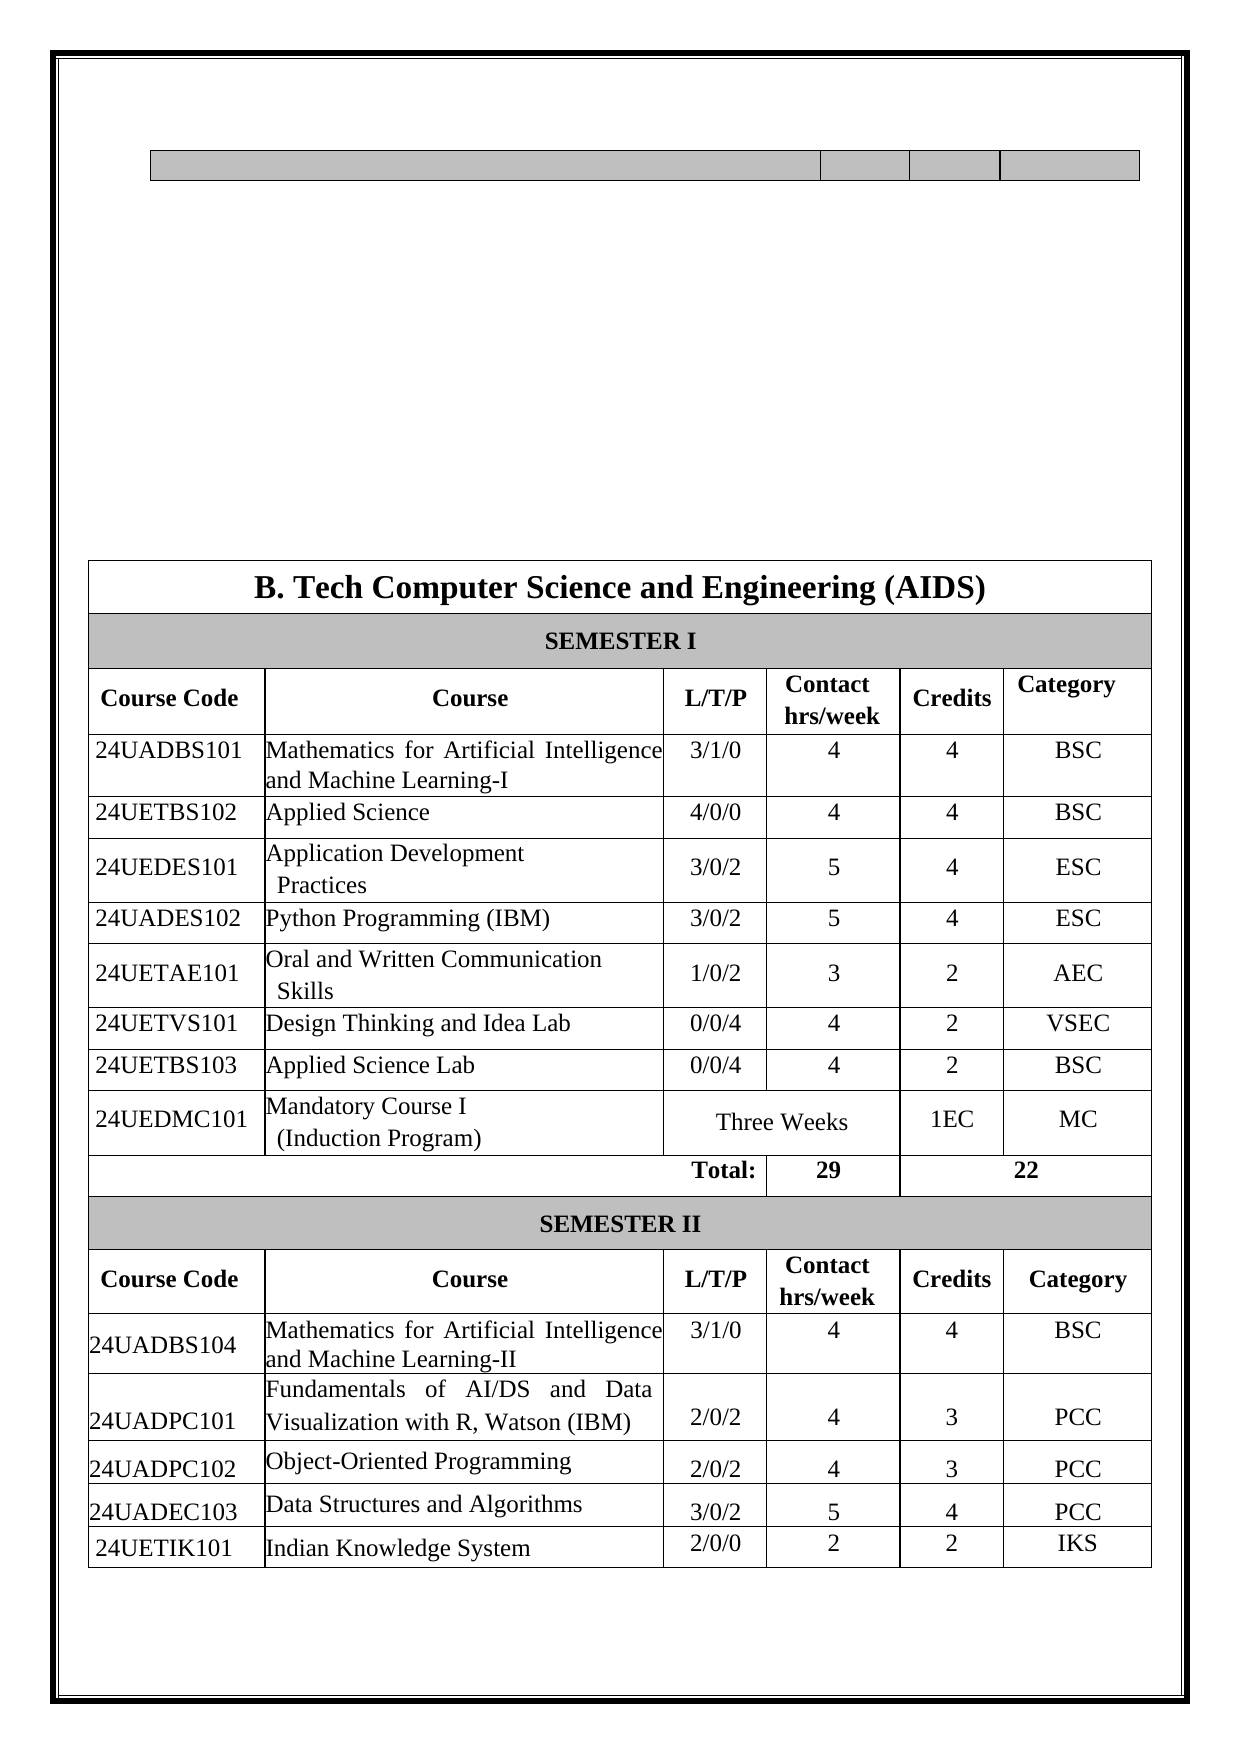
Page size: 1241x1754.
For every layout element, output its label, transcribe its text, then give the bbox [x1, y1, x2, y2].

table_cell 4 [901, 839, 1003, 902]
table_cell VSEC [1004, 1008, 1151, 1049]
table_cell 0/0/4 [664, 1050, 766, 1090]
table_cell Three Weeks [664, 1091, 899, 1154]
table_cell 2 [901, 1050, 1003, 1090]
table_cell 4 [767, 1314, 899, 1373]
table_cell 2/0/0 [664, 1527, 766, 1567]
table_cell 4 [767, 1050, 899, 1090]
table_cell Credits [901, 1250, 1003, 1313]
table_cell Oral and Written Communication Skills [266, 944, 663, 1007]
table_cell Total: [89, 1156, 766, 1196]
table_cell Course [266, 1250, 663, 1313]
table_cell BSC [1004, 1050, 1151, 1090]
table_cell 3/1/0 [664, 735, 766, 796]
table_cell Research [151, 151, 820, 180]
table_cell ESC [1004, 839, 1151, 902]
table_cell MC [1004, 1091, 1151, 1154]
table_cell 3/0/2 [664, 1484, 766, 1526]
table_cell 1EC [901, 1091, 1003, 1154]
table_cell Fundamentals of AI/DS and Data Visualization with R, Watson (IBM) [266, 1374, 663, 1439]
table_cell 2 [901, 1008, 1003, 1049]
table_cell Application Development Practices [266, 839, 663, 902]
table_cell 2/0/2 [664, 1441, 766, 1483]
table_cell 24UEDMC101 [89, 1091, 264, 1154]
table_cell 4 [901, 797, 1003, 837]
table_cell 24UADBS104 [89, 1314, 264, 1373]
table_cell 24UETIK101 [89, 1527, 264, 1567]
table_cell 4 [901, 1484, 1003, 1526]
table_cell 3/0/2 [664, 839, 766, 902]
table_cell 3 [767, 944, 899, 1007]
table_cell 29 [767, 1156, 899, 1196]
table_cell 2 [901, 1527, 1003, 1567]
table_cell 24UADBS101 [89, 735, 264, 796]
table_cell 22 [901, 1156, 1151, 1196]
table_cell 4 [901, 1314, 1003, 1373]
table_cell 3 [901, 1441, 1003, 1483]
table_cell 24UADPC102 [89, 1441, 264, 1483]
table_cell 9 [910, 151, 999, 180]
table_cell 24UETBS103 [89, 1050, 264, 1090]
table_cell Applied Science Lab [266, 1050, 663, 1090]
table_cell Contact hrs/week [767, 1250, 899, 1313]
table_cell 0/0/4 [664, 1008, 766, 1049]
table_cell 2 [767, 1527, 899, 1567]
table_cell 24UETVS101 [89, 1008, 264, 1049]
table_cell L/T/P [664, 1250, 766, 1313]
table_cell Mathematics for Artificial Intelligence and Machine Learning-I [266, 735, 663, 796]
table_cell 4 [767, 797, 899, 837]
table_cell 9 [821, 151, 909, 180]
table_cell 3 [901, 1374, 1003, 1439]
table_cell 24UADEC103 [89, 1484, 264, 1526]
table_cell Contact hrs/week [767, 669, 899, 734]
table_cell SEMESTER I [89, 614, 1151, 668]
table_cell 5 [767, 839, 899, 902]
table_cell 4/0/0 [664, 797, 766, 837]
table_cell 4 [767, 735, 899, 796]
table_cell Credits [901, 669, 1003, 734]
table_cell Data Structures and Algorithms [266, 1484, 663, 1526]
table_cell 188 [1001, 151, 1139, 180]
table_cell 24UEDES101 [89, 839, 264, 902]
table_cell Object-Oriented Programming [266, 1441, 663, 1483]
table_cell PCC [1004, 1441, 1151, 1483]
table_cell 3/1/0 [664, 1314, 766, 1373]
table_cell BSC [1004, 797, 1151, 837]
table_cell BSC [1004, 1314, 1151, 1373]
table_cell 2/0/2 [664, 1374, 766, 1439]
table_cell L/T/P [664, 669, 766, 734]
table_cell 4 [767, 1441, 899, 1483]
table_cell 4 [767, 1374, 899, 1439]
table_cell 3/0/2 [664, 903, 766, 943]
table_cell 24UETBS102 [89, 797, 264, 837]
table_cell 24UADES102 [89, 903, 264, 943]
table_cell Course [266, 669, 663, 734]
table_cell Mandatory Course I (Induction Program) [266, 1091, 663, 1154]
table_cell 4 [901, 735, 1003, 796]
table_cell ESC [1004, 903, 1151, 943]
table_cell 24UETAE101 [89, 944, 264, 1007]
table_cell Mathematics for Artificial Intelligence and Machine Learning-II [266, 1314, 663, 1373]
table_cell 2 [901, 944, 1003, 1007]
table_cell AEC [1004, 944, 1151, 1007]
table_cell 4 [767, 1008, 899, 1049]
table_cell 5 [767, 903, 899, 943]
table_cell PCC [1004, 1374, 1151, 1439]
table_cell Indian Knowledge System [266, 1527, 663, 1567]
table_cell Applied Science [266, 797, 663, 837]
table_cell Course Code [89, 1250, 264, 1313]
table_cell 5 [767, 1484, 899, 1526]
table_cell 4 [901, 903, 1003, 943]
table_cell 1/0/2 [664, 944, 766, 1007]
table_cell BSC [1004, 735, 1151, 796]
table_header B. Tech Computer Science and Engineering (AIDS) [89, 561, 1151, 613]
table_cell Course Code [89, 669, 264, 734]
table_cell Category [1004, 1250, 1151, 1313]
table_cell Category [1004, 669, 1151, 734]
table_cell Python Programming (IBM) [266, 903, 663, 943]
table_cell IKS [1004, 1527, 1151, 1567]
table_cell Design Thinking and Idea Lab [266, 1008, 663, 1049]
table_cell 24UADPC101 [89, 1374, 264, 1439]
table_cell SEMESTER II [89, 1197, 1151, 1249]
table_cell PCC [1004, 1484, 1151, 1526]
